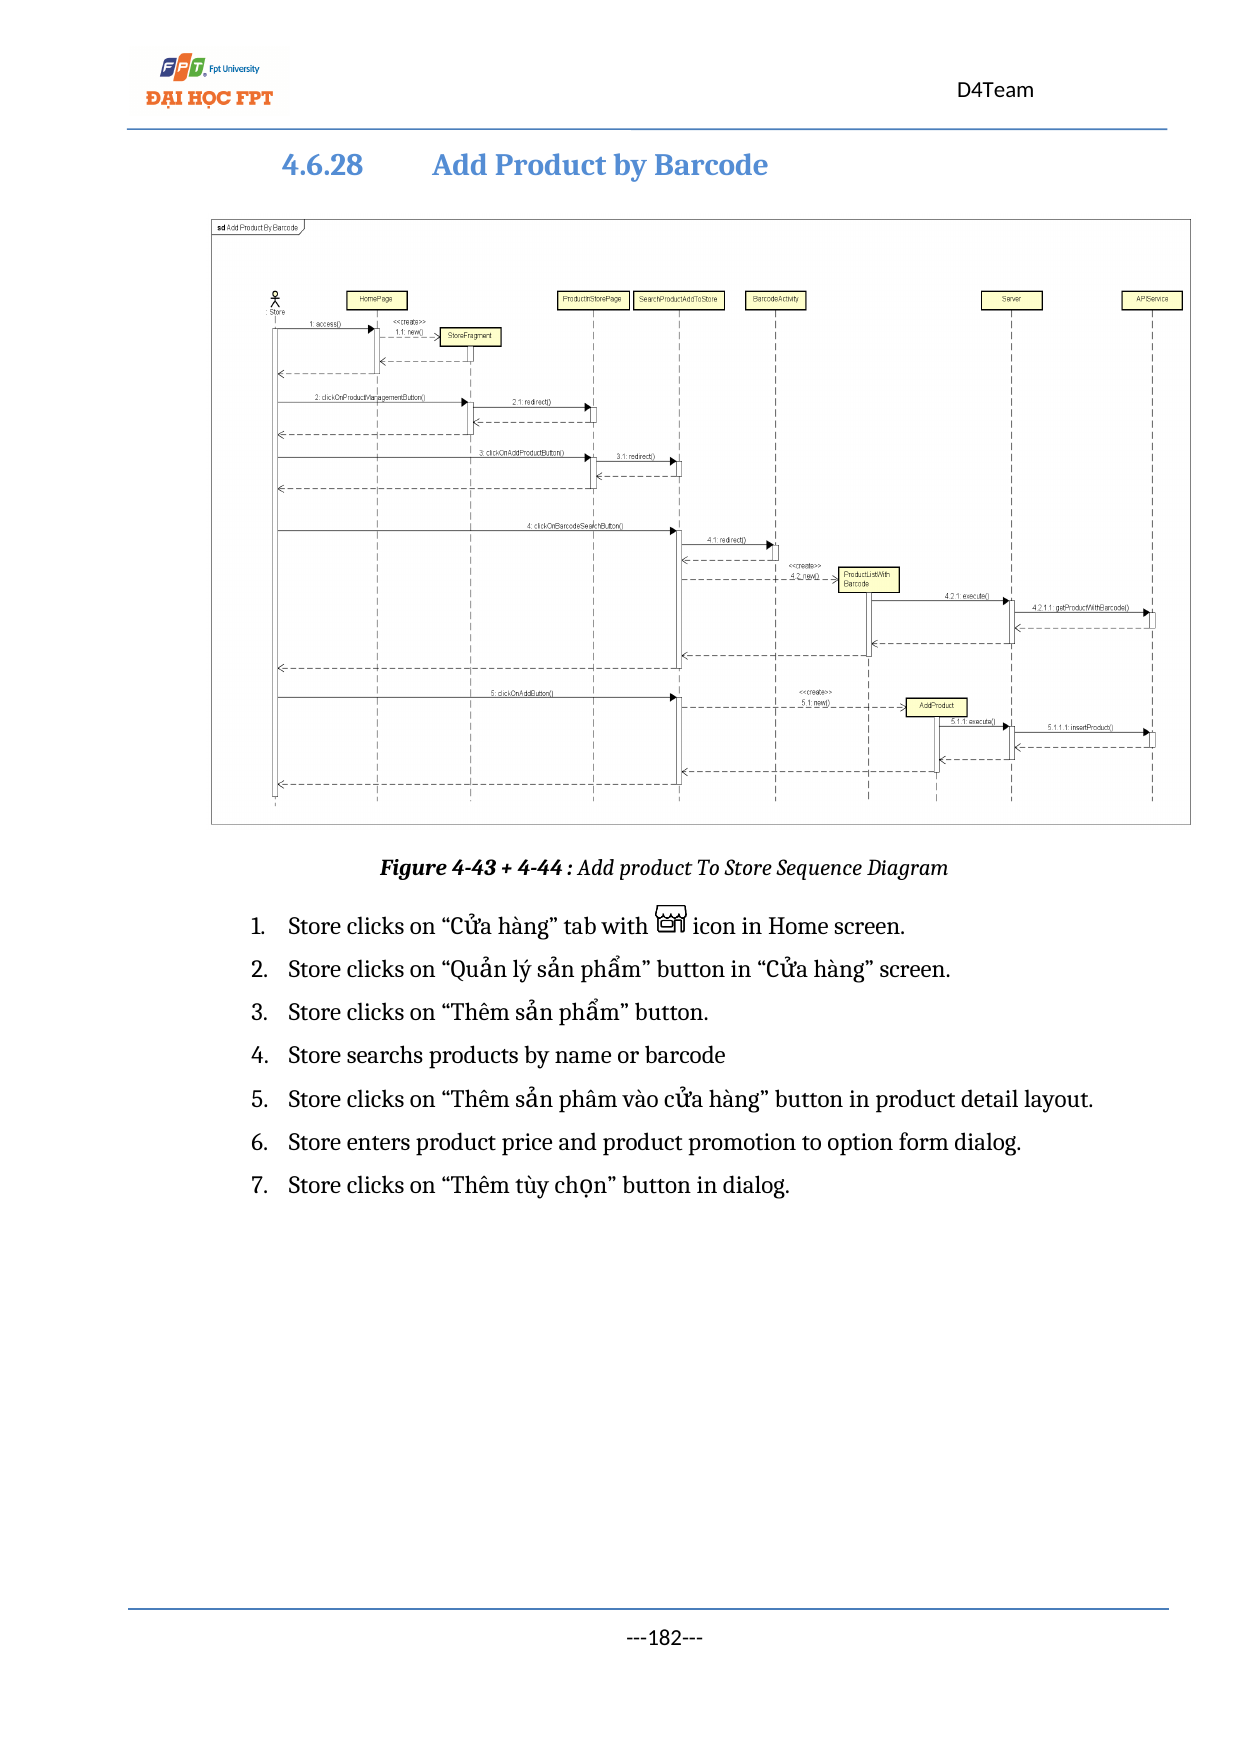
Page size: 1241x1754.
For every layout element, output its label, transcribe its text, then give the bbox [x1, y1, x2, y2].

picture [654, 902, 687, 935]
list Store searchs products by name or barcode [251, 1041, 1122, 1070]
picture [206, 213, 1196, 830]
list Store clicks on “Quản lý sản phẩm” button in “Cửa hàng” screen. [251, 955, 1122, 984]
list Store enters product price and product promotion to option form dialog. [251, 1128, 1122, 1156]
text Figure 4-43 + 4-44 : Add product To Store Sequence Diagram [207, 855, 1122, 881]
list Store clicks on “Thêm sản phâm vào cửa hàng” button in product detail layout. [251, 1084, 1122, 1113]
picture [129, 46, 290, 116]
list Store clicks on “Thêm sản phẩm” button. [251, 998, 1122, 1027]
subtitle Add Product by Barcode [282, 148, 1122, 184]
list Store clicks on “Cửa hàng” tab with icon in Home screen. [251, 902, 1122, 941]
list Store clicks on “Thêm tùy chọn” button in dialog. [251, 1171, 1122, 1199]
